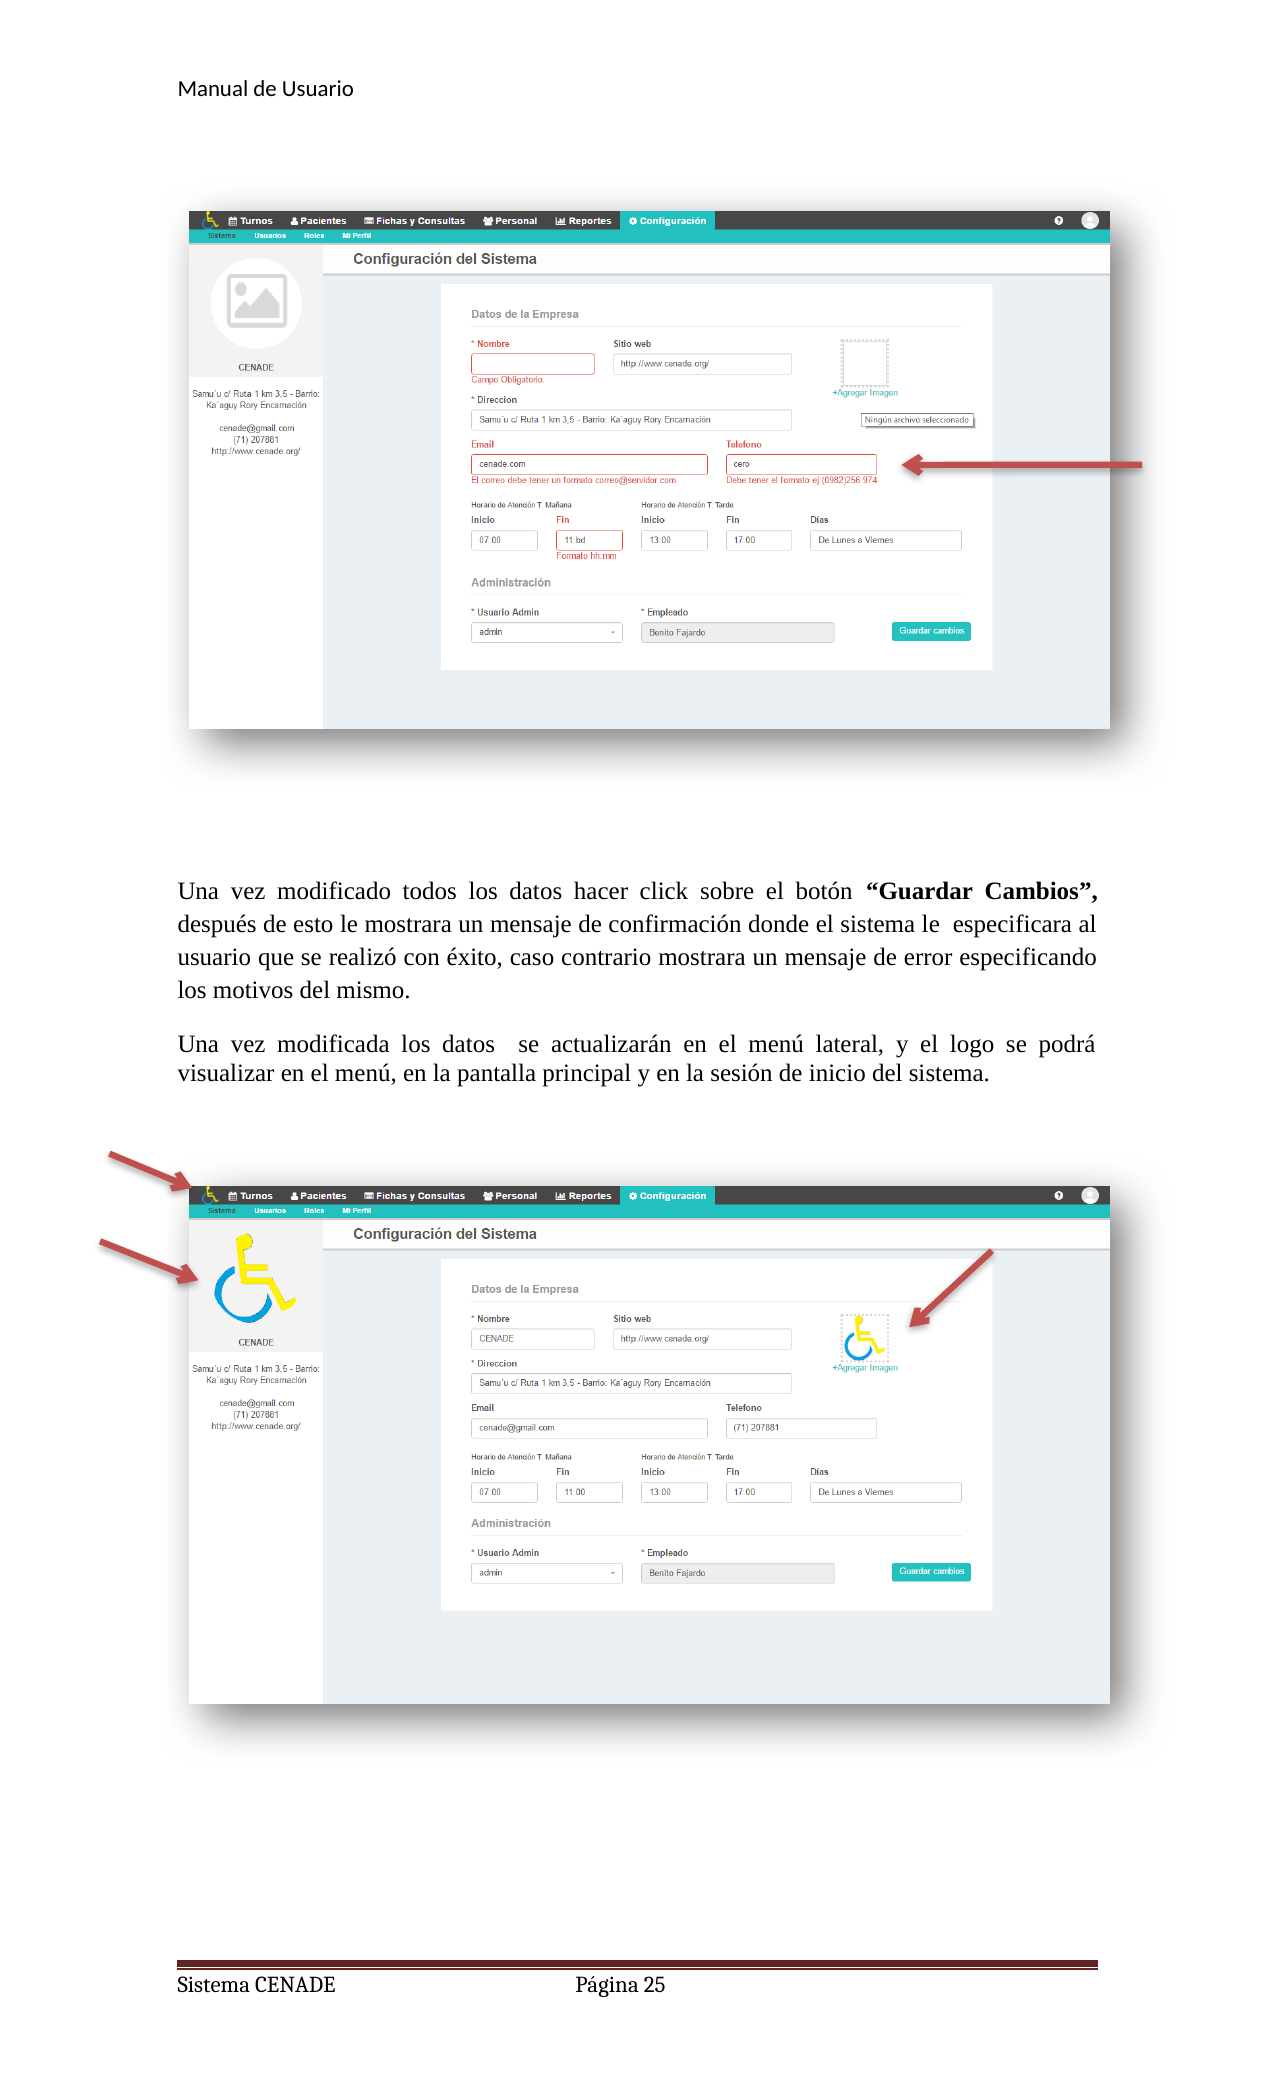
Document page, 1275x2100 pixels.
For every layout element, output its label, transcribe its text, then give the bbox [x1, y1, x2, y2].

picture [189, 1186, 1110, 1704]
text Una vez modificado todos los datos hacer click sobre el botón “Guardar Cambios”, después de esto le mostrara un mensaje de confirmación donde el sistema le especificara al usuario que se realizó con éxito, caso contrario mostrara un mensaje de error especificando los motivos del mismo. [177, 876, 1098, 1004]
text Una vez modificada los datos se actualizarán en el menú lateral, y el logo se podrá visualizar en el menú, en la pantalla principal y en la sesión de inicio del sistema. [177, 1029, 1098, 1087]
picture [189, 211, 1110, 729]
